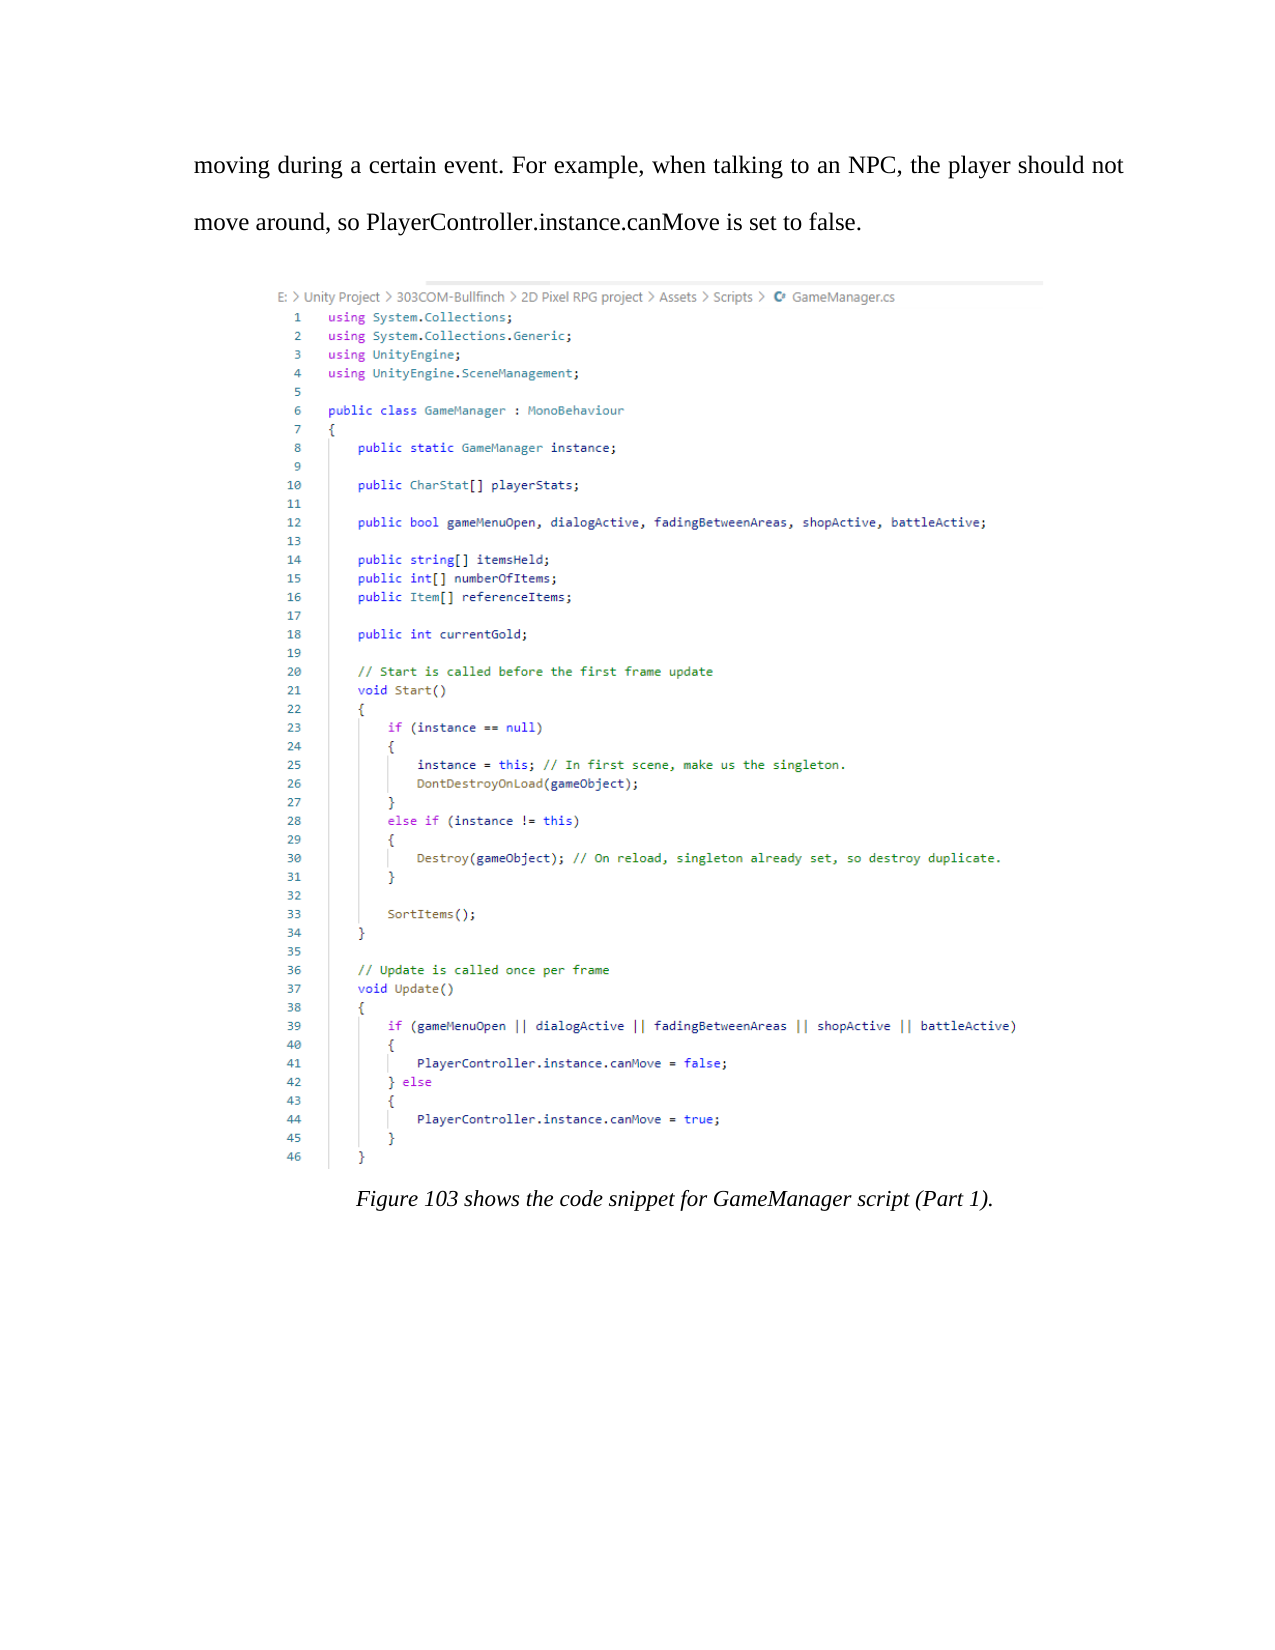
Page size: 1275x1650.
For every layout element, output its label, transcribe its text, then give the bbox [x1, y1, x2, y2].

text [194, 150, 1125, 236]
picture [263, 281, 1044, 1169]
